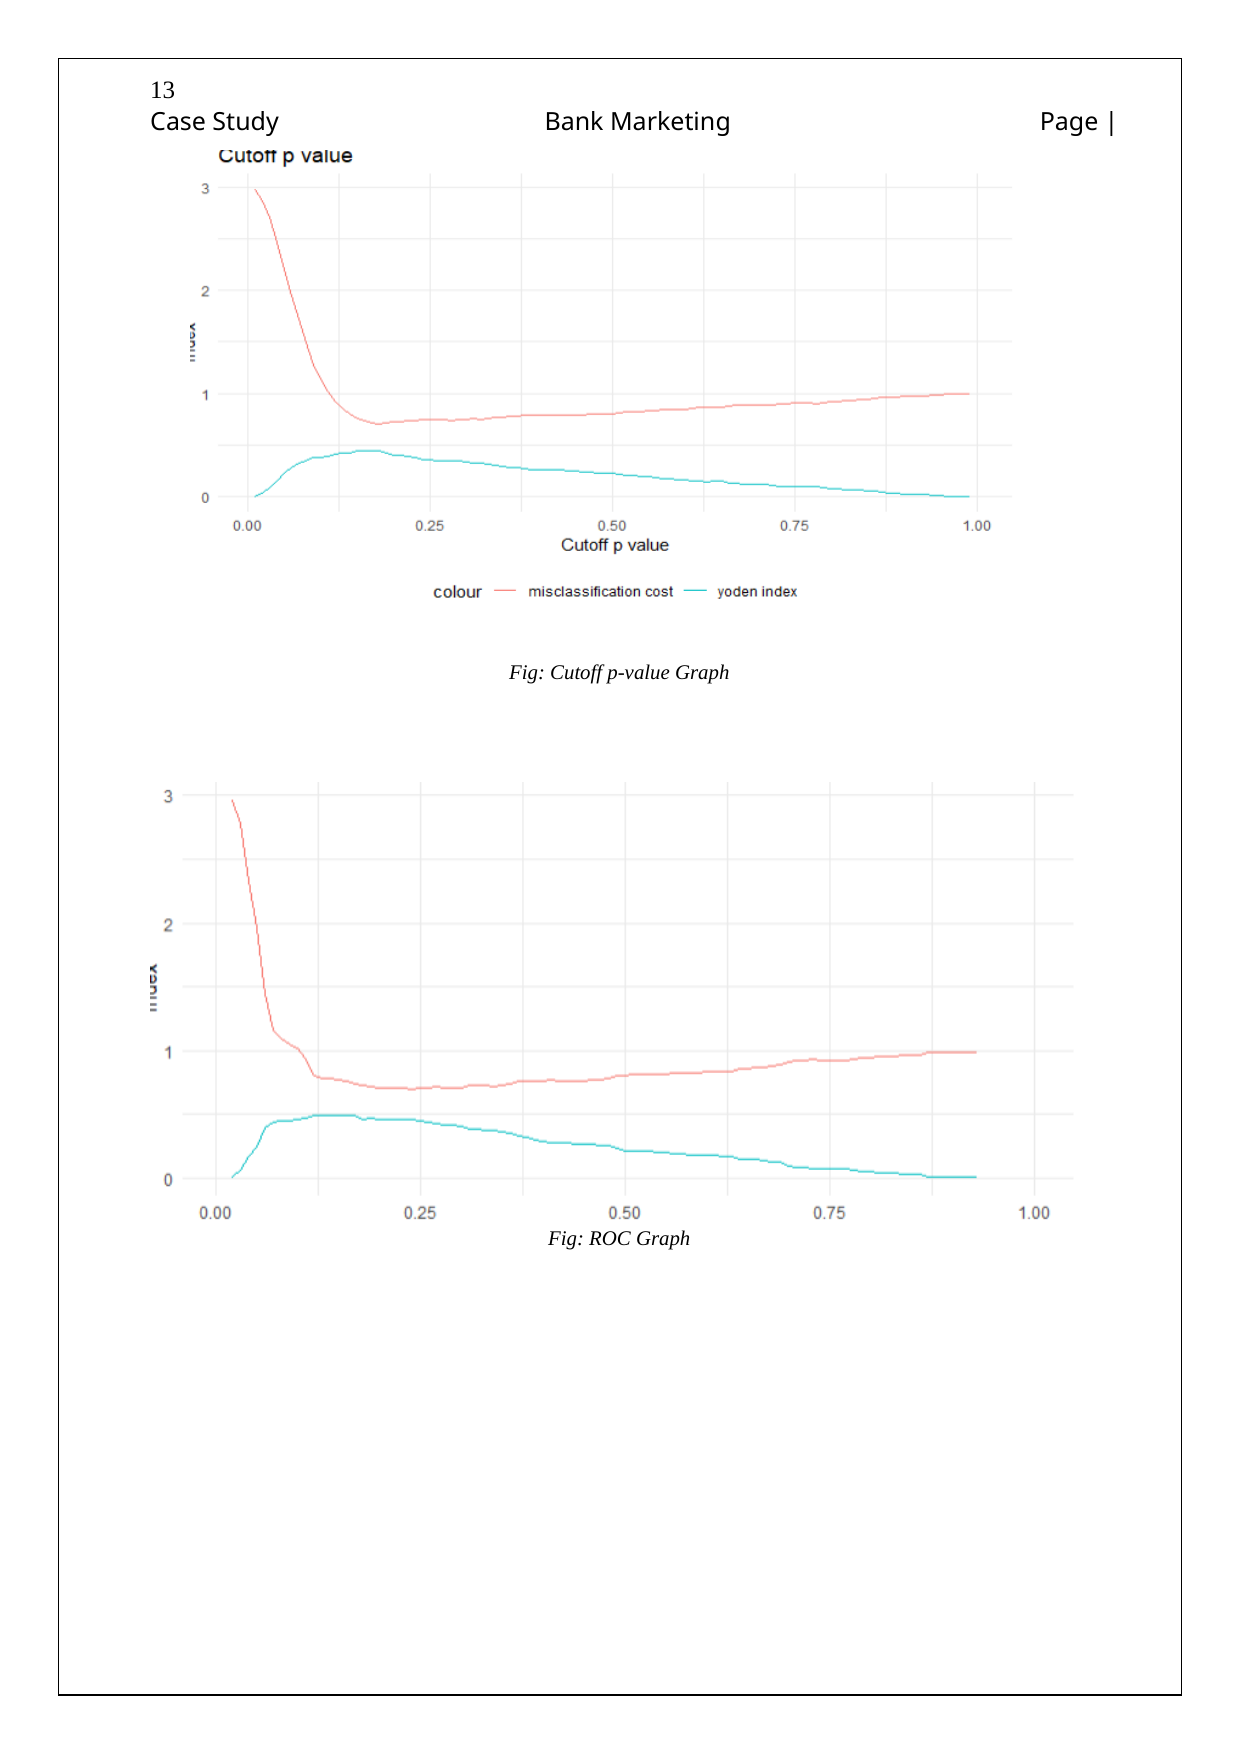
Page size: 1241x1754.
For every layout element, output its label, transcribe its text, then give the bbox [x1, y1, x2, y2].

picture [150, 782, 1090, 1226]
text Fig: ROC Graph [150, 1226, 1090, 1249]
picture [190, 150, 1051, 621]
text Fig: Cutoff p-value Graph [150, 660, 1090, 684]
